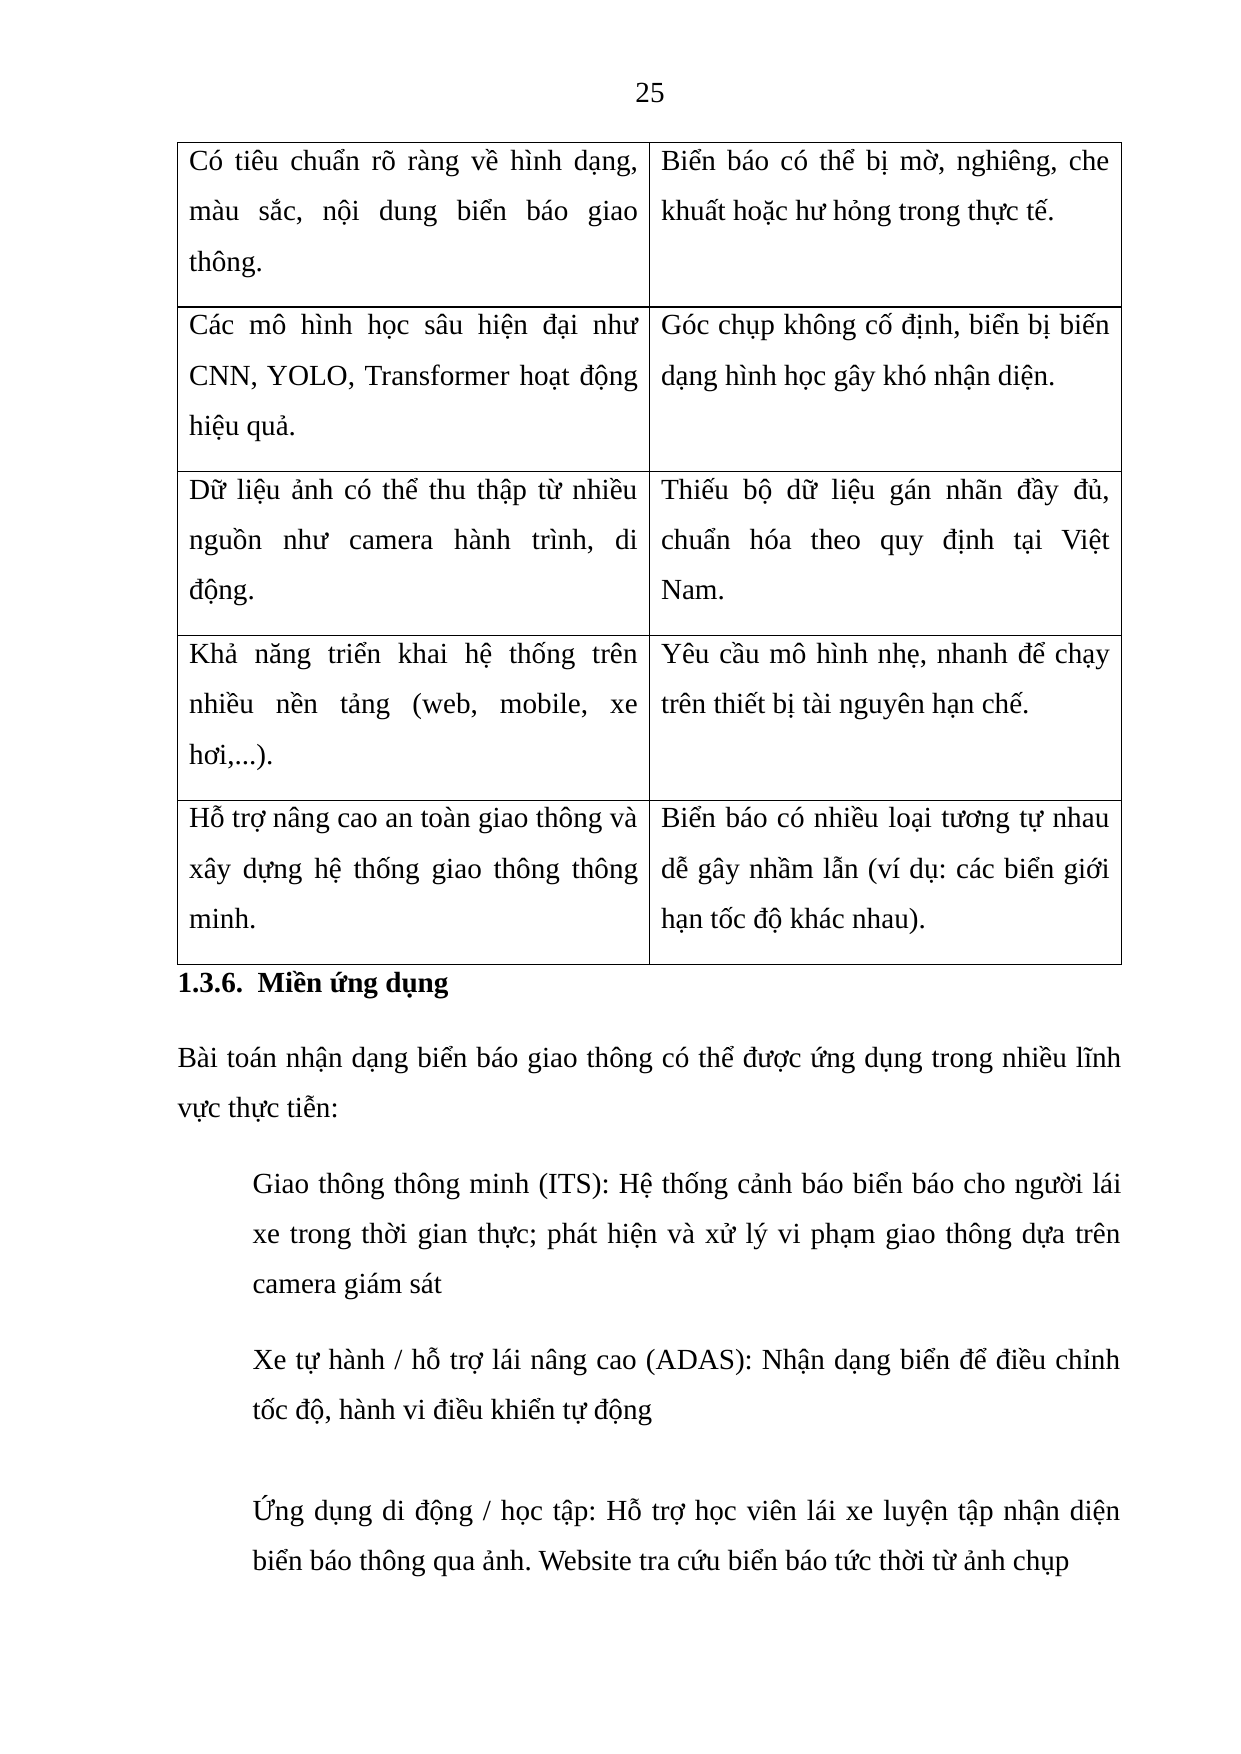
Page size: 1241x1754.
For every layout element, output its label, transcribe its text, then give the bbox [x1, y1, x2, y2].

table_cell Các mô hình học sâu hiện đại như CNN, YOLO, Transformer hoạt động hiệu quả. [178, 308, 649, 471]
text Bài toán nhận dạng biển báo giao thông có thể được ứng dụng trong nhiều lĩnh vực thực tiễn: [177, 1040, 1122, 1124]
table_cell Biển báo có thể bị mờ, nghiêng, che khuất hoặc hư hỏng trong thực tế. [650, 143, 1121, 306]
subtitle Miền ứng dụng [177, 965, 1122, 998]
list Ứng dụng di động / học tập: Hỗ trợ học viên lái xe luyện tập nhận diện biển báo thông qua ảnh. Website tra cứu biển báo tức thời từ ảnh chụp [252, 1493, 1122, 1577]
table_cell Hỗ trợ nâng cao an toàn giao thông và xây dựng hệ thống giao thông thông minh. [178, 801, 649, 964]
table_cell Yêu cầu mô hình nhẹ, nhanh để chạy trên thiết bị tài nguyên hạn chế. [650, 636, 1121, 799]
text Giao thông thông minh (ITS): Hệ thống cảnh báo biển báo cho người lái xe trong thời gian thực; phát hiện và xử lý vi phạm giao thông dựa trên camera giám sát [252, 1166, 1122, 1300]
table_cell Biển báo có nhiều loại tương tự nhau dễ gây nhầm lẫn (ví dụ: các biển giới hạn tốc độ khác nhau). [650, 801, 1121, 964]
table_cell Góc chụp không cố định, biển bị biến dạng hình học gây khó nhận diện. [650, 308, 1121, 471]
list Xe tự hành / hỗ trợ lái nâng cao (ADAS): Nhận dạng biển để điều chỉnh tốc độ, hành vi điều khiển tự động [252, 1342, 1122, 1426]
table_cell Khả năng triển khai hệ thống trên nhiều nền tảng (web, mobile, xe hơi,...). [178, 636, 649, 799]
table_cell Thiếu bộ dữ liệu gán nhãn đầy đủ, chuẩn hóa theo quy định tại Việt Nam. [650, 472, 1121, 635]
table_cell Có tiêu chuẩn rõ ràng về hình dạng, màu sắc, nội dung biển báo giao thông. [178, 143, 649, 306]
table_cell Dữ liệu ảnh có thể thu thập từ nhiều nguồn như camera hành trình, di động. [178, 472, 649, 635]
